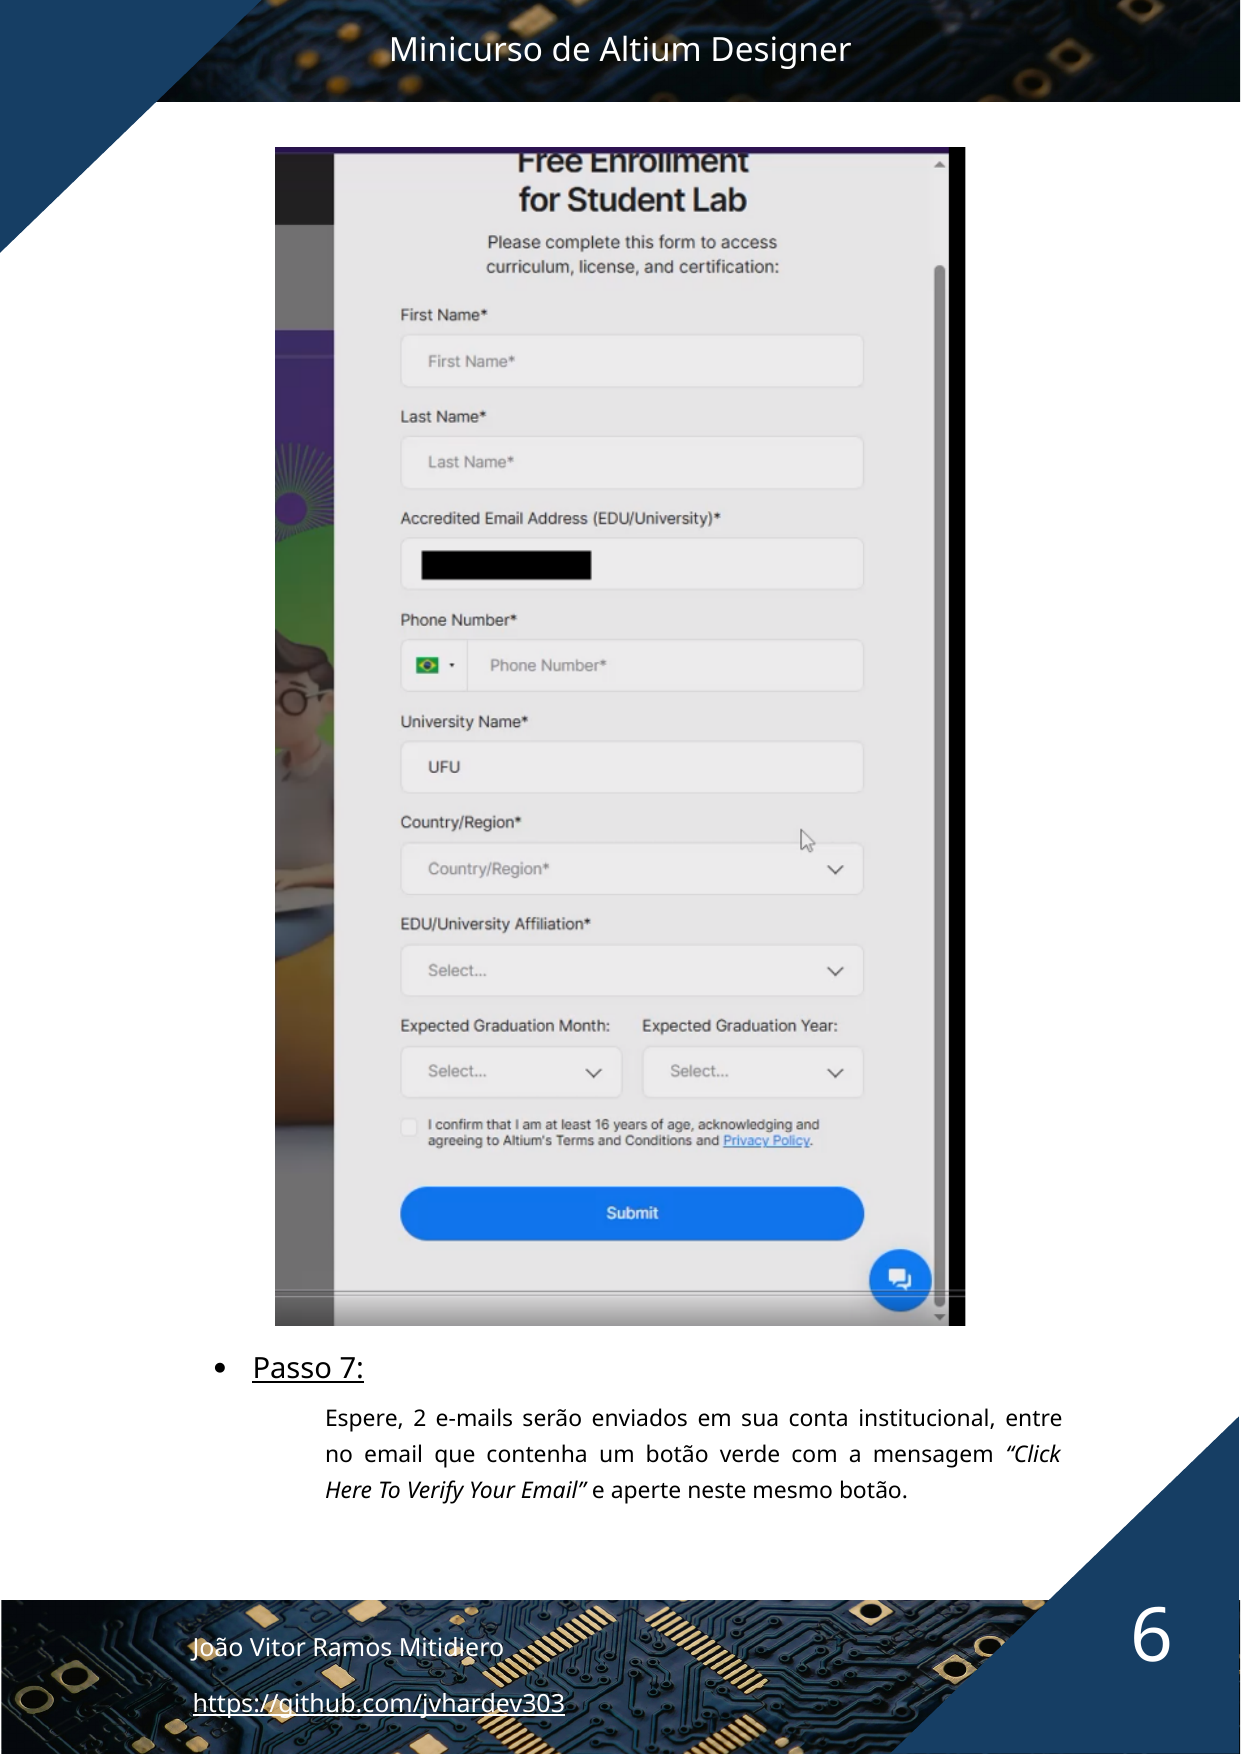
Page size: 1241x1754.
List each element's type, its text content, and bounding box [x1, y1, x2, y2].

picture [275, 147, 966, 1326]
picture [1, 1600, 1047, 1754]
subtitle Passo 7: [215, 1348, 1063, 1387]
picture [158, 0, 1241, 102]
text Espere, 2 e-mails serão enviados em sua conta institucional, entre no email que contenha um botão verde com a mensagem “Click Here To Verify Your Email” e aperte neste mesmo botão. [325, 1402, 1063, 1505]
